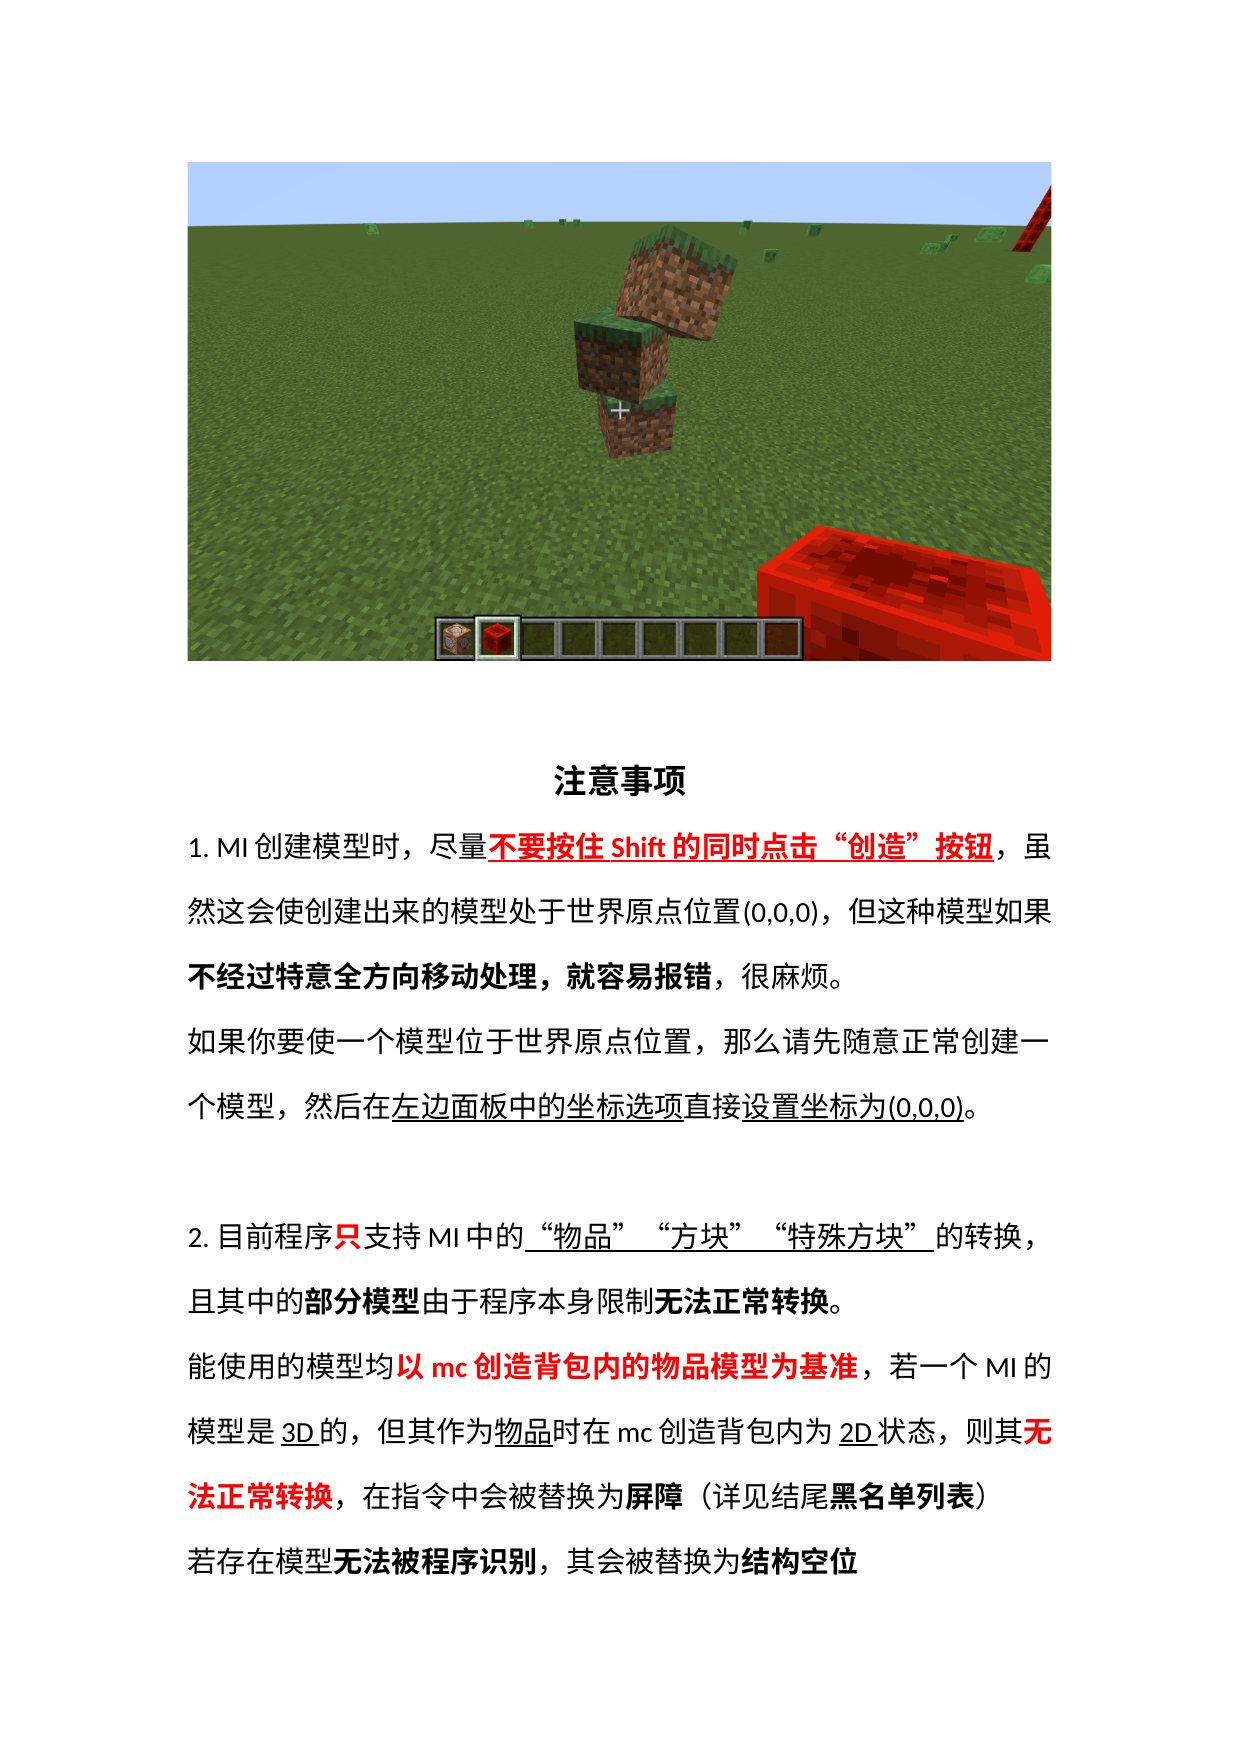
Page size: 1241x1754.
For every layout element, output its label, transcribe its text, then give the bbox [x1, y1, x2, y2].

list 目前程序只支持MI中的“物品”“方块”“特殊方块”的转换，且其中的部分模型由于程序本身限制无法正常转换。 [187, 1202, 1053, 1332]
list MI创建模型时，尽量不要按住Shift 的同时点击“创造”按钮，虽然这会使创建出来的模型处于世界原点位置(0,0,0)，但这种模型如果不经过特意全方向移动处理，就容易报错，很麻烦。 [187, 812, 1053, 1007]
picture [187, 162, 1052, 661]
list 若存在模型无法被程序识别，其会被替换为结构空位 [187, 1527, 1053, 1592]
list 如果你要使一个模型位于世界原点位置，那么请先随意正常创建一个模型，然后在左边面板中的坐标选项直接设置坐标为(0,0,0)。 [187, 1007, 1053, 1137]
list 注意事项 [187, 747, 1053, 812]
list 能使用的模型均以mc创造背包内的物品模型为基准，若一个MI的模型是3D的，但其作为物品时在mc创造背包内为2D状态，则其无法正常转换，在指令中会被替换为屏障（详见结尾黑名单列表） [187, 1332, 1053, 1527]
